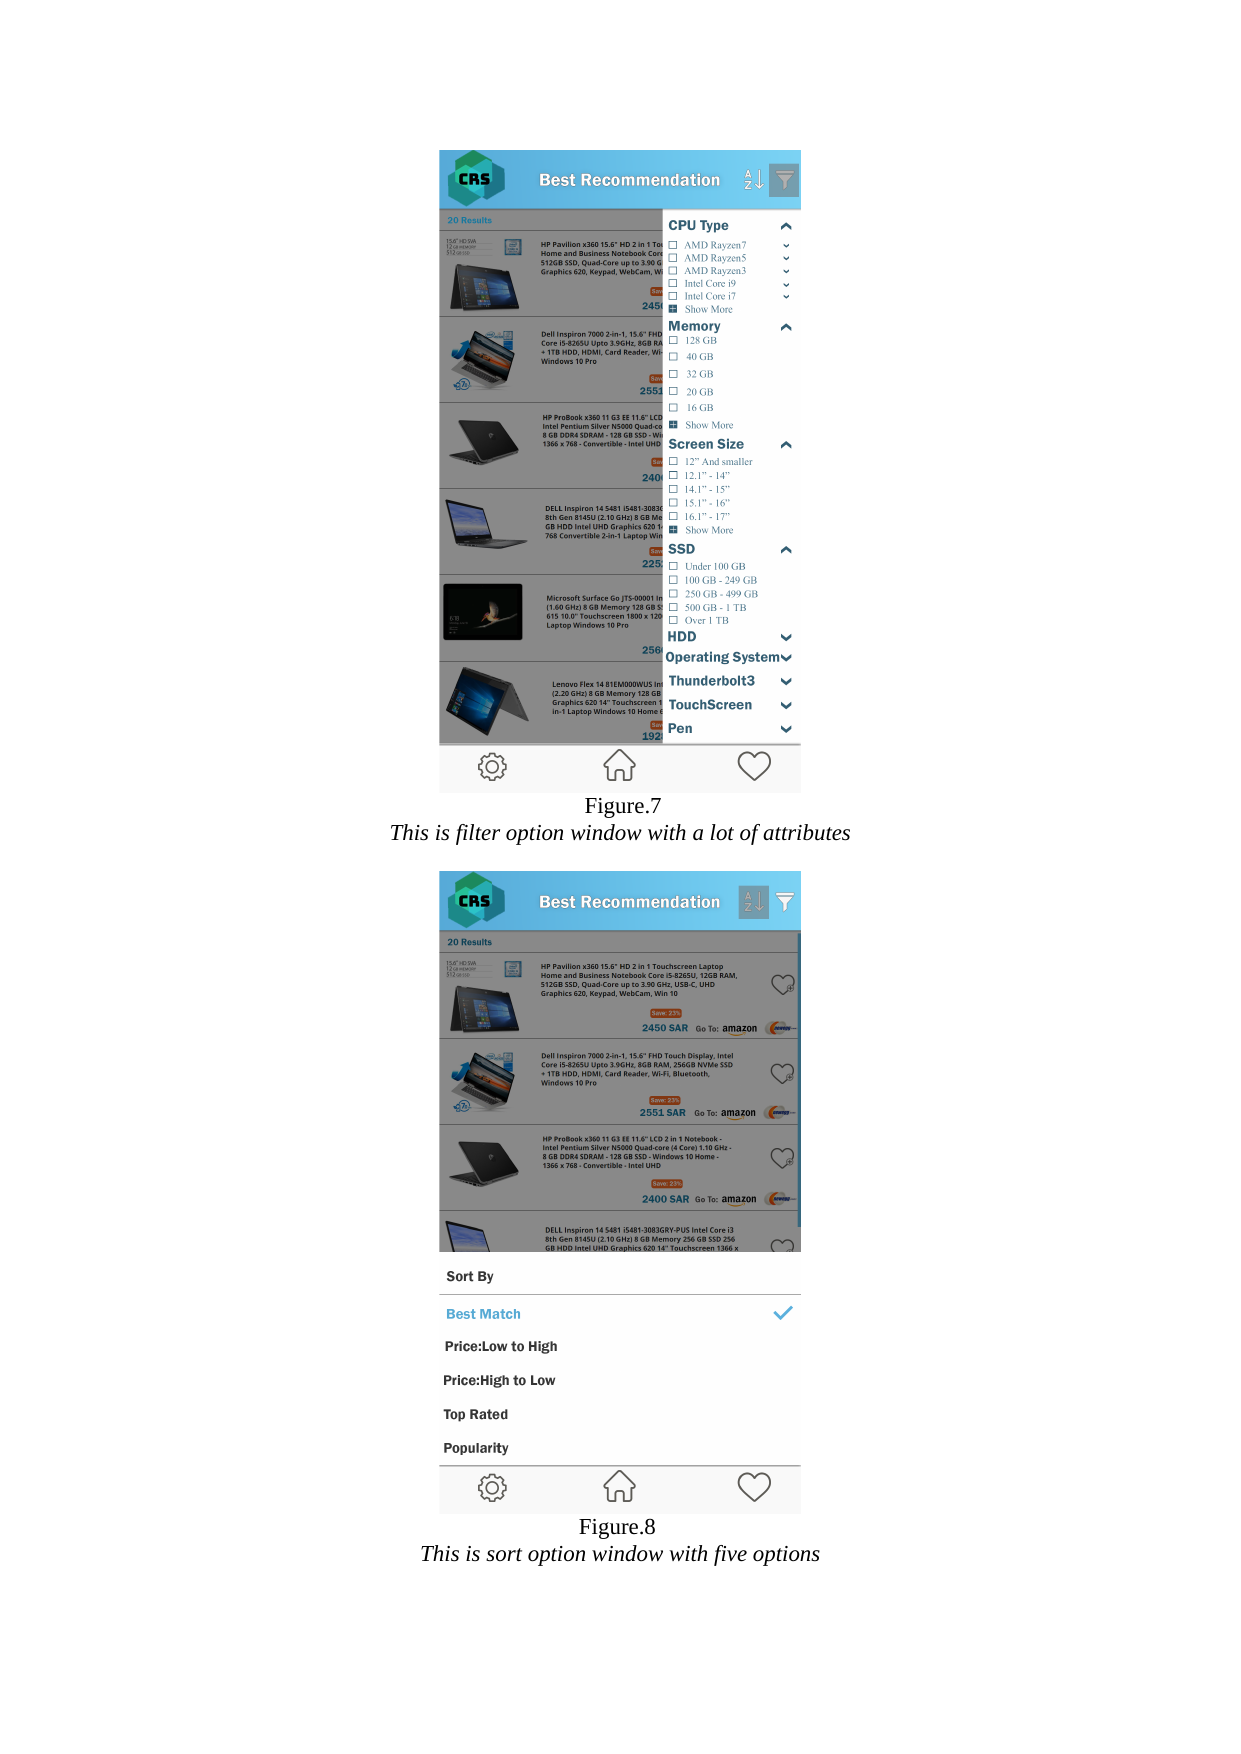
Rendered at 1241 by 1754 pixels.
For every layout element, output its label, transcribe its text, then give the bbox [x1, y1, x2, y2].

text Figure.8 [150, 1513, 1090, 1540]
picture [439, 150, 801, 793]
text This is sort option window with five options [150, 1540, 1090, 1566]
text This is filter option window with a lot of attributes [150, 819, 1090, 845]
picture [439, 871, 801, 1514]
text Figure.7 [150, 792, 1090, 819]
